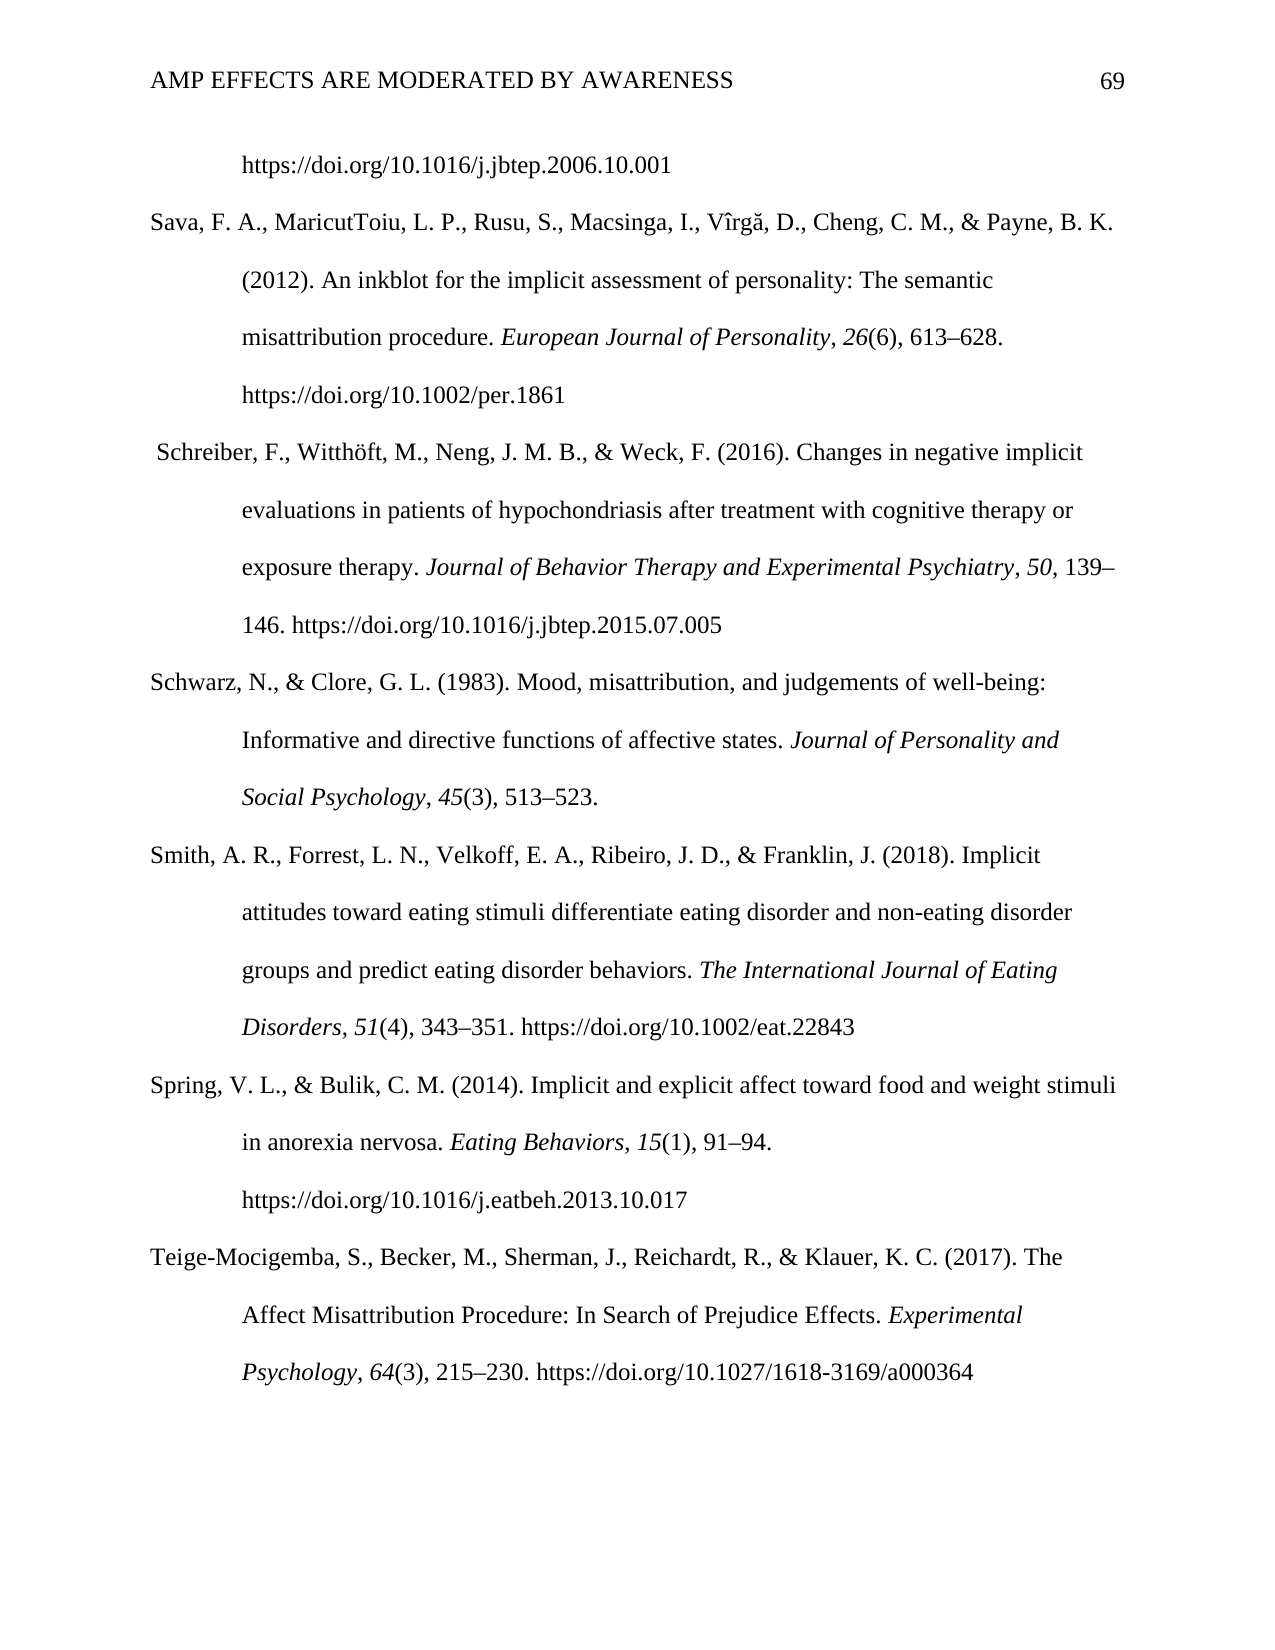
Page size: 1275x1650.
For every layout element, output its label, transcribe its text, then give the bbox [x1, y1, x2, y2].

text Schreiber, F., Witthöft, M., Neng, J. M. B., & Weck, F. (2016). Changes in negative implicit evaluations in patients of hypochondriasis after treatment with cognitive therapy or exposure therapy. Journal of Behavior Therapy and Experimental Psychiatry, 50, 139–146. https://doi.org/10.1016/j.jbtep.2015.07.005 [150, 437, 1125, 639]
text Spring, V. L., & Bulik, C. M. (2014). Implicit and explicit affect toward food and weight stimuli in anorexia nervosa. Eating Behaviors, 15(1), 91–94. https://doi.org/10.1016/j.eatbeh.2013.10.017 [150, 1070, 1125, 1214]
text Sava, F. A., MaricutΤoiu, L. P., Rusu, S., Macsinga, I., Vîrgă, D., Cheng, C. M., & Payne, B. K. (2012). An inkblot for the implicit assessment of personality: The semantic misattribution procedure. European Journal of Personality, 26(6), 613–628. https://doi.org/10.1002/per.1861 [150, 207, 1125, 409]
text Smith, A. R., Forrest, L. N., Velkoff, E. A., Ribeiro, J. D., & Franklin, J. (2018). Implicit attitudes toward eating stimuli differentiate eating disorder and non-eating disorder groups and predict eating disorder behaviors. The International Journal of Eating Disorders, 51(4), 343–351. https://doi.org/10.1002/eat.22843 [150, 840, 1125, 1041]
text Schwarz, N., & Clore, G. L. (1983). Mood, misattribution, and judgements of well-being: Informative and directive functions of affective states. Journal of Personality and Social Psychology, 45(3), 513–523. [150, 667, 1125, 811]
text Teige-Mocigemba, S., Becker, M., Sherman, J., Reichardt, R., & Klauer, K. C. (2017). The Affect Misattribution Procedure: In Search of Prejudice Effects. Experimental Psychology, 64(3), 215–230. https://doi.org/10.1027/1618-3169/a000364 [150, 1242, 1125, 1386]
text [150, 150, 1125, 179]
